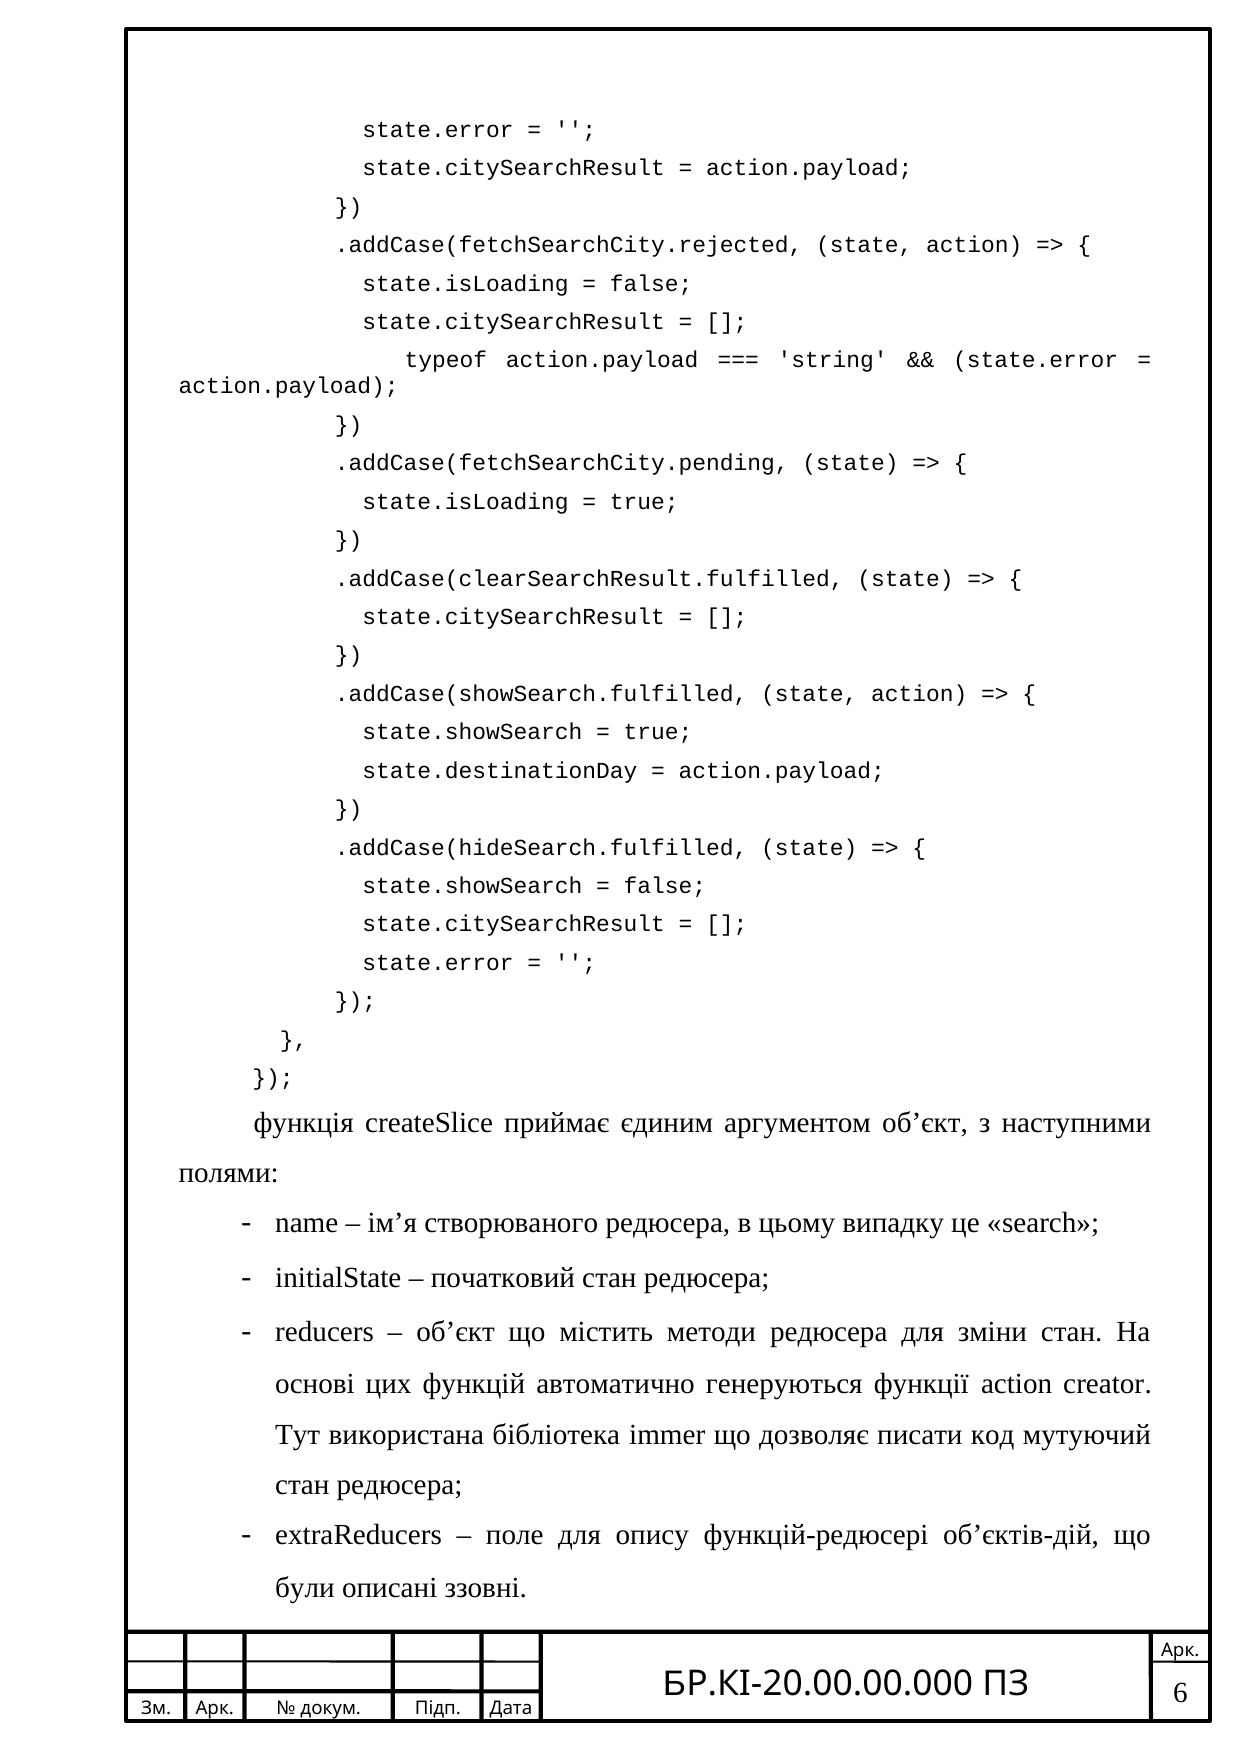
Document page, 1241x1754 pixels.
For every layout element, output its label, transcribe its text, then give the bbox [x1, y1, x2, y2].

text }); [178, 1067, 1152, 1092]
text state.error = ''; [178, 951, 1152, 977]
text .addCase(clearSearchResult.fulfilled, (state) => { [178, 567, 1152, 593]
text }) [178, 413, 1152, 439]
text state.citySearchResult = []; [178, 310, 1152, 336]
text функція createSlice приймає єдиним аргументом об’єкт, з наступними полями: [178, 1105, 1152, 1189]
text .addCase(fetchSearchCity.pending, (state) => { [178, 452, 1152, 477]
text }) [178, 797, 1152, 823]
text typeof action.payload === 'string' && (state.error = action.payload); [178, 349, 1152, 401]
text .addCase(fetchSearchCity.rejected, (state, action) => { [178, 233, 1152, 259]
text }, [178, 1028, 1152, 1054]
text state.showSearch = false; [178, 874, 1152, 900]
text state.citySearchResult = []; [178, 913, 1152, 939]
list extraReducers – поле для опису функцій-редюсері об’єктів-дій, що були описані ззовні. [237, 1517, 1152, 1604]
text }) [178, 528, 1152, 554]
text state.isLoading = true; [178, 490, 1152, 516]
text }) [178, 644, 1152, 670]
text state.destinationDay = action.payload; [178, 759, 1152, 785]
text .addCase(showSearch.fulfilled, (state, action) => { [178, 682, 1152, 708]
text state.isLoading = false; [178, 272, 1152, 298]
text state.showSearch = true; [178, 721, 1152, 747]
list reducers – об’єкт що містить методи редюсера для зміни стан. На основі цих функцій автоматично генеруються функції action creator. Тут використана бібліотека immer що дозволяє писати код мутуючий стан редюсера; [237, 1314, 1152, 1501]
list initialState – початковий стан редюсера; [237, 1260, 1152, 1296]
text state.citySearchResult = action.payload; [178, 157, 1152, 182]
text }) [178, 195, 1152, 221]
text }); [178, 990, 1152, 1016]
list name – ім’я створюваного редюсера, в цьому випадку це «search»; [237, 1206, 1152, 1242]
text state.citySearchResult = []; [178, 605, 1152, 631]
text state.error = ''; [178, 118, 1152, 144]
text .addCase(hideSearch.fulfilled, (state) => { [178, 836, 1152, 862]
